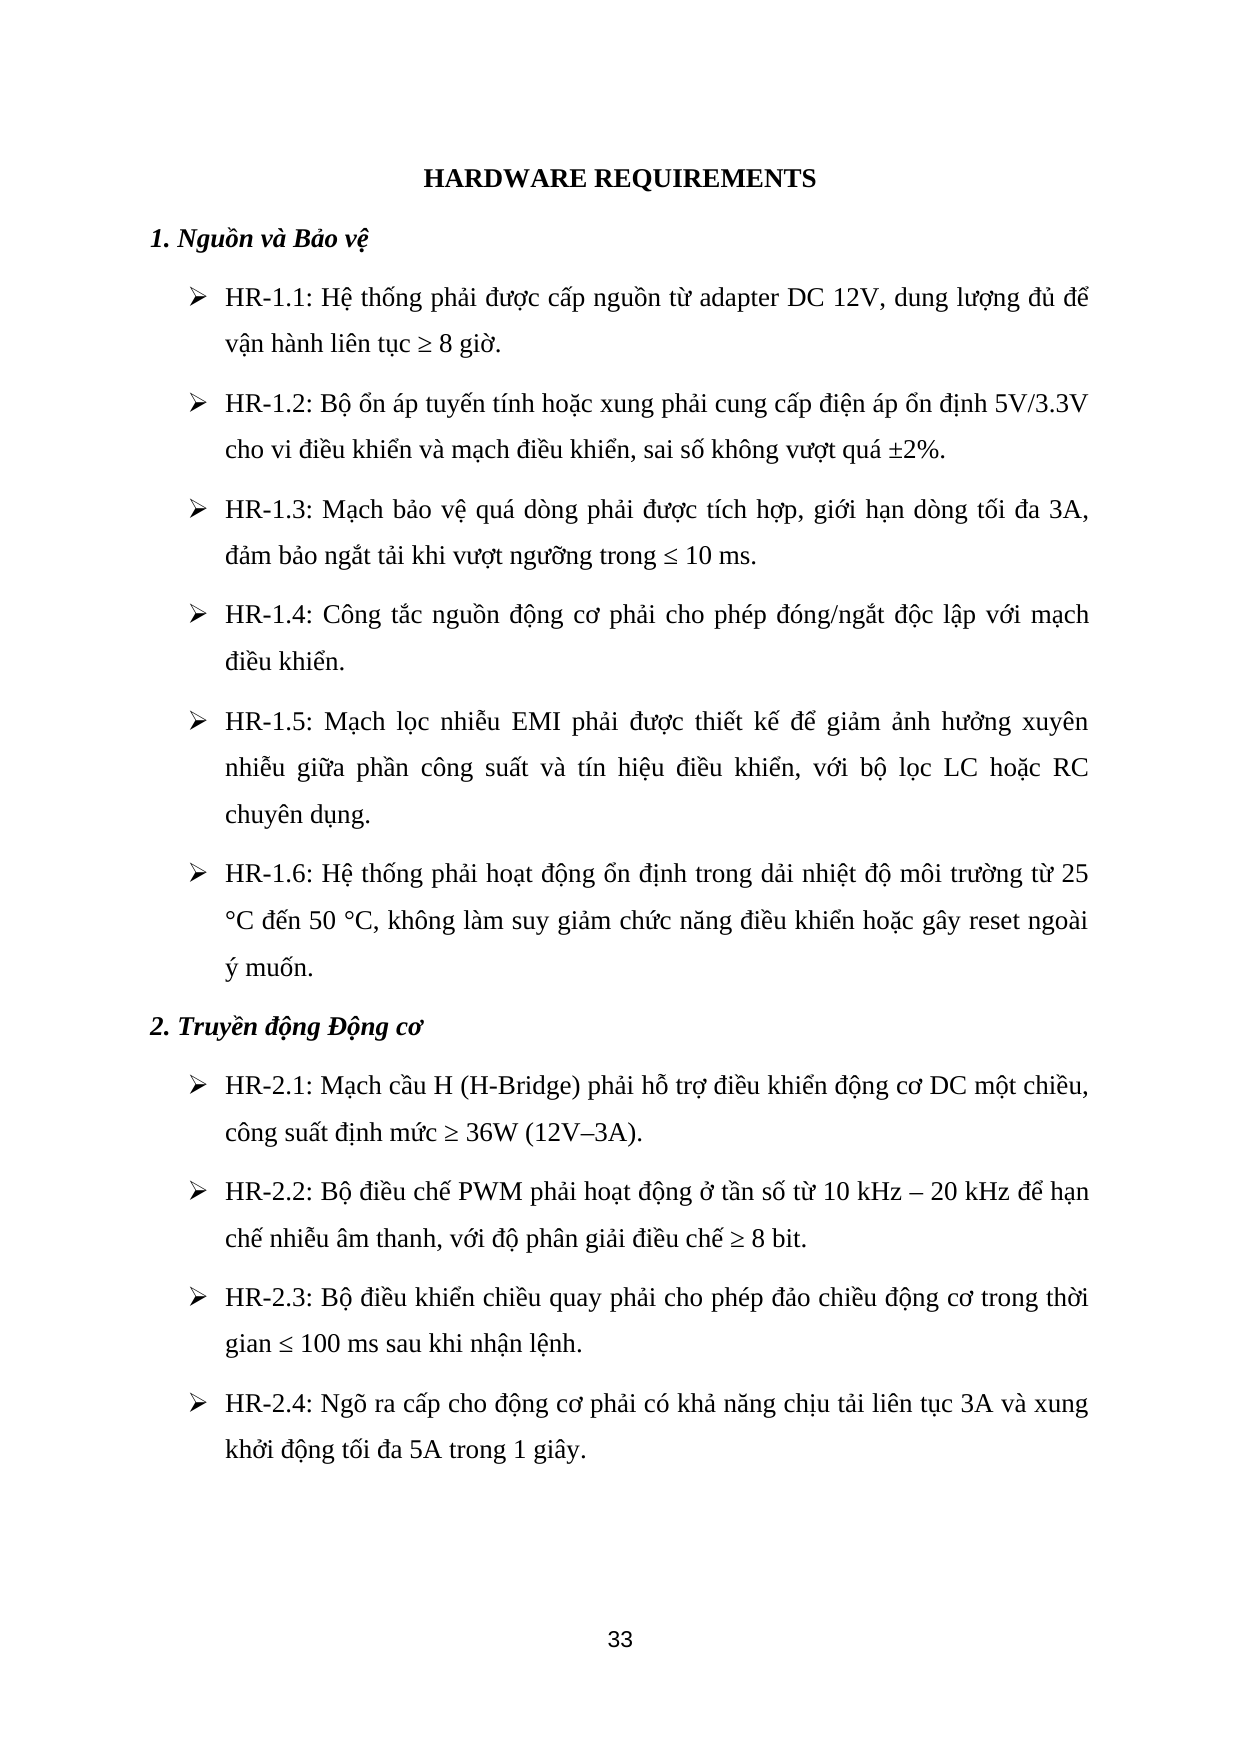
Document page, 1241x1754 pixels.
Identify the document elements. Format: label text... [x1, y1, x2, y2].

list HR-2.3: Bộ điều khiển chiều quay phải cho phép đảo chiều động cơ trong thời gian ≤ 100 ms sau khi nhận lệnh. [187, 1281, 1090, 1359]
subtitle HARDWARE REQUIREMENTS [150, 162, 1090, 194]
list HR-1.2: Bộ ổn áp tuyến tính hoặc xung phải cung cấp điện áp ổn định 5V/3.3V cho vi điều khiển và mạch điều khiển, sai số không vượt quá ±2%. [187, 387, 1090, 465]
subtitle 1. Nguồn và Bảo vệ [150, 222, 1090, 253]
list HR-1.6: Hệ thống phải hoạt động ổn định trong dải nhiệt độ môi trường từ 25 °C đến 50 °C, không làm suy giảm chức năng điều khiển hoặc gây reset ngoài ý muốn. [187, 857, 1090, 982]
list HR-2.4: Ngõ ra cấp cho động cơ phải có khả năng chịu tải liên tục 3A và xung khởi động tối đa 5A trong 1 giây. [187, 1387, 1090, 1465]
list HR-2.1: Mạch cầu H (H-Bridge) phải hỗ trợ điều khiển động cơ DC một chiều, công suất định mức ≥ 36W (12V–3A). [187, 1069, 1090, 1147]
list HR-1.5: Mạch lọc nhiễu EMI phải được thiết kế để giảm ảnh hưởng xuyên nhiễu giữa phần công suất và tín hiệu điều khiển, với bộ lọc LC hoặc RC chuyên dụng. [187, 704, 1090, 829]
list HR-2.2: Bộ điều chế PWM phải hoạt động ở tần số từ 10 kHz – 20 kHz để hạn chế nhiễu âm thanh, với độ phân giải điều chế ≥ 8 bit. [187, 1175, 1090, 1253]
list HR-1.4: Công tắc nguồn động cơ phải cho phép đóng/ngắt độc lập với mạch điều khiển. [187, 599, 1090, 677]
list HR-1.1: Hệ thống phải được cấp nguồn từ adapter DC 12V, dung lượng đủ để vận hành liên tục ≥ 8 giờ. [187, 281, 1090, 359]
list HR-1.3: Mạch bảo vệ quá dòng phải được tích hợp, giới hạn dòng tối đa 3A, đảm bảo ngắt tải khi vượt ngưỡng trong ≤ 10 ms. [187, 493, 1090, 571]
subtitle 2. Truyền động Động cơ [150, 1010, 1090, 1041]
